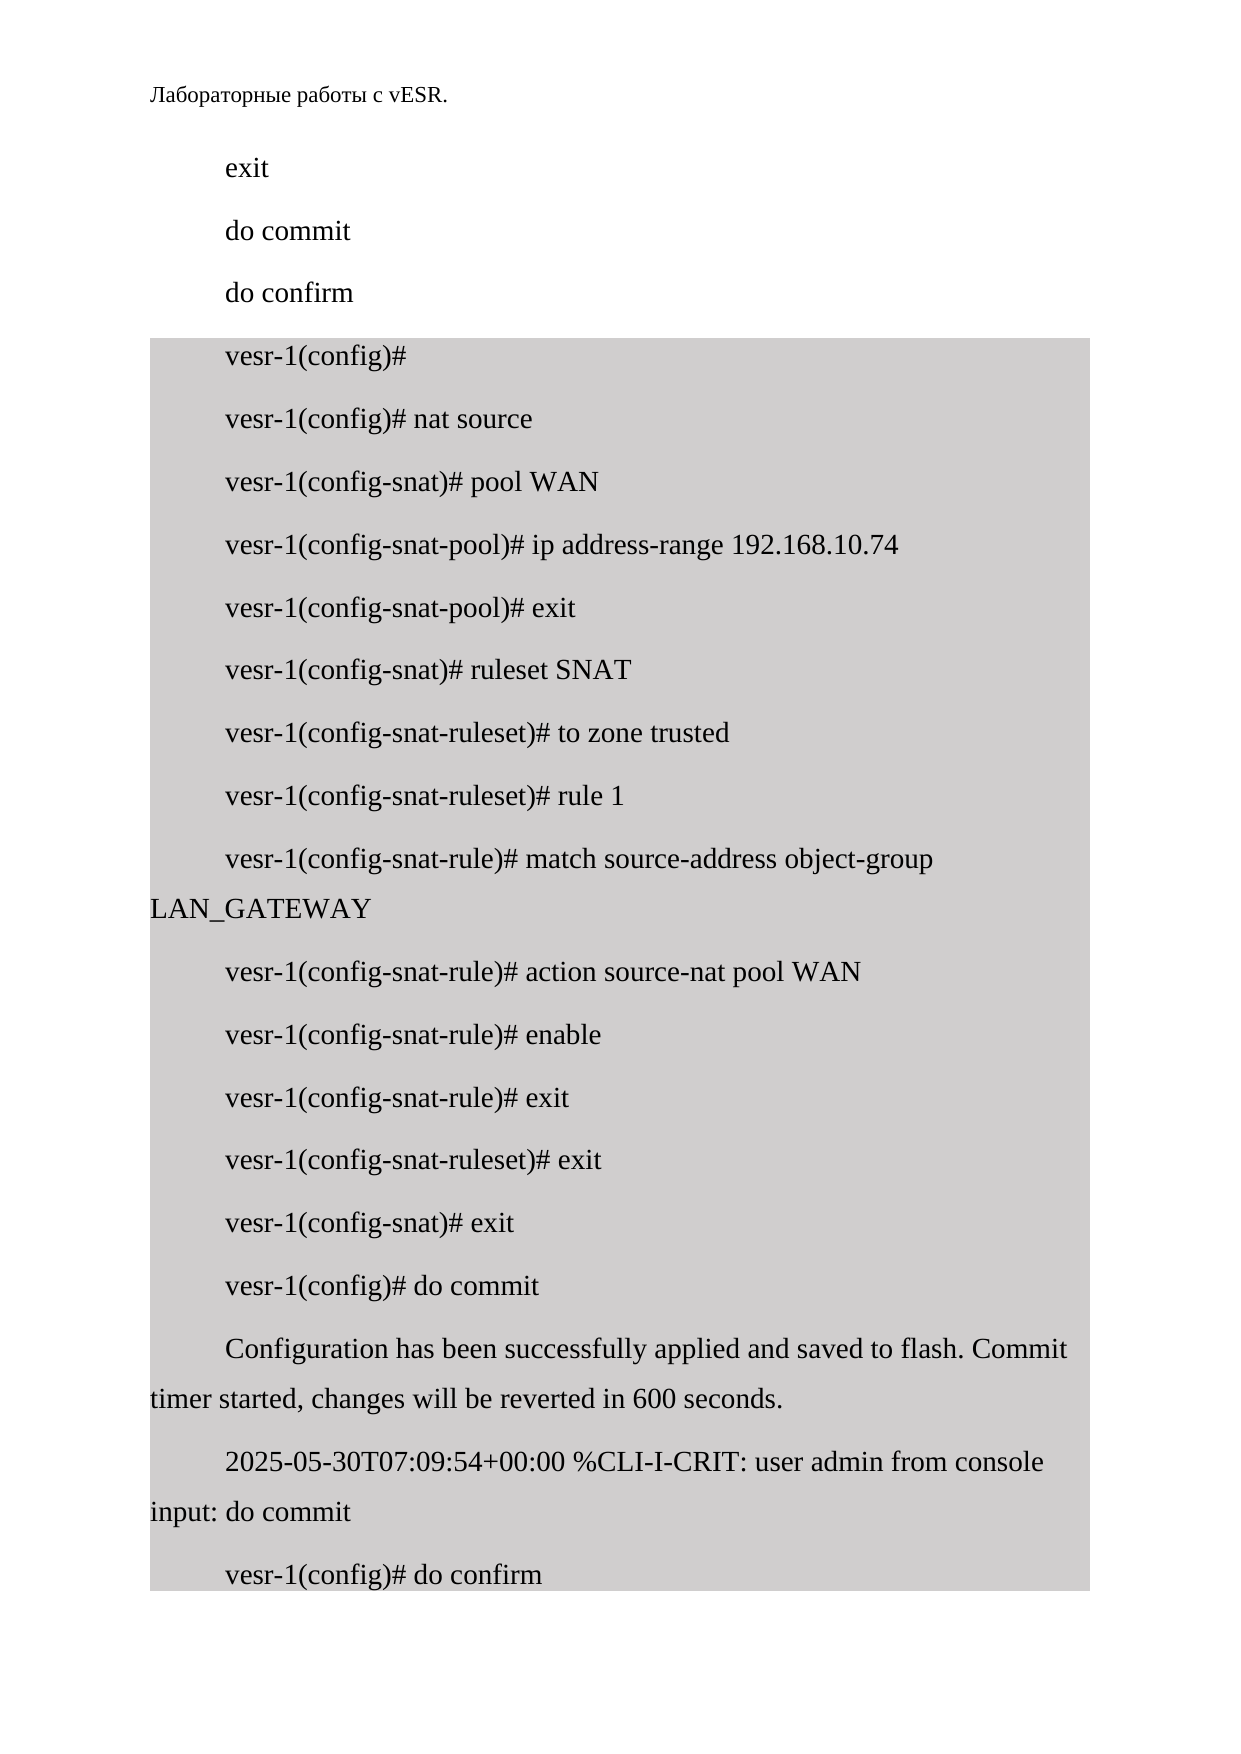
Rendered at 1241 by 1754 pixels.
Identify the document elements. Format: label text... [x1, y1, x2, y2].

text vesr-1(config-snat-rule)# enable [150, 1017, 1090, 1050]
text vesr-1(config-snat-rule)# match source-address object-group LAN_GATEWAY [150, 841, 1090, 925]
text vesr-1(config-snat-ruleset)# to zone trusted [150, 715, 1090, 749]
text vesr-1(config-snat-rule)# action source-nat pool WAN [150, 954, 1090, 988]
text vesr-1(config)# [150, 338, 1090, 372]
text vesr-1(config-snat)# exit [150, 1205, 1090, 1239]
text vesr-1(config)# do confirm [150, 1557, 1090, 1591]
text Configuration has been successfully applied and saved to flash. Commit timer started, changes will be reverted in 600 seconds. [150, 1331, 1090, 1415]
text vesr-1(config)# do commit [150, 1268, 1090, 1302]
text vesr-1(config-snat-pool)# ip address-range 192.168.10.74 [150, 527, 1090, 560]
text exit [150, 150, 1090, 183]
text vesr-1(config-snat-rule)# exit [150, 1080, 1090, 1113]
text vesr-1(config-snat)# ruleset SNAT [150, 652, 1090, 686]
text 2025-05-30T07:09:54+00:00 %CLI-I-CRIT: user admin from console input: do commit [150, 1444, 1090, 1528]
text do commit [150, 213, 1090, 246]
text vesr-1(config-snat-ruleset)# exit [150, 1142, 1090, 1176]
text vesr-1(config)# nat source [150, 401, 1090, 435]
text vesr-1(config-snat-pool)# exit [150, 590, 1090, 623]
text vesr-1(config-snat)# pool WAN [150, 464, 1090, 498]
text vesr-1(config-snat-ruleset)# rule 1 [150, 778, 1090, 812]
text do confirm [150, 276, 1090, 309]
